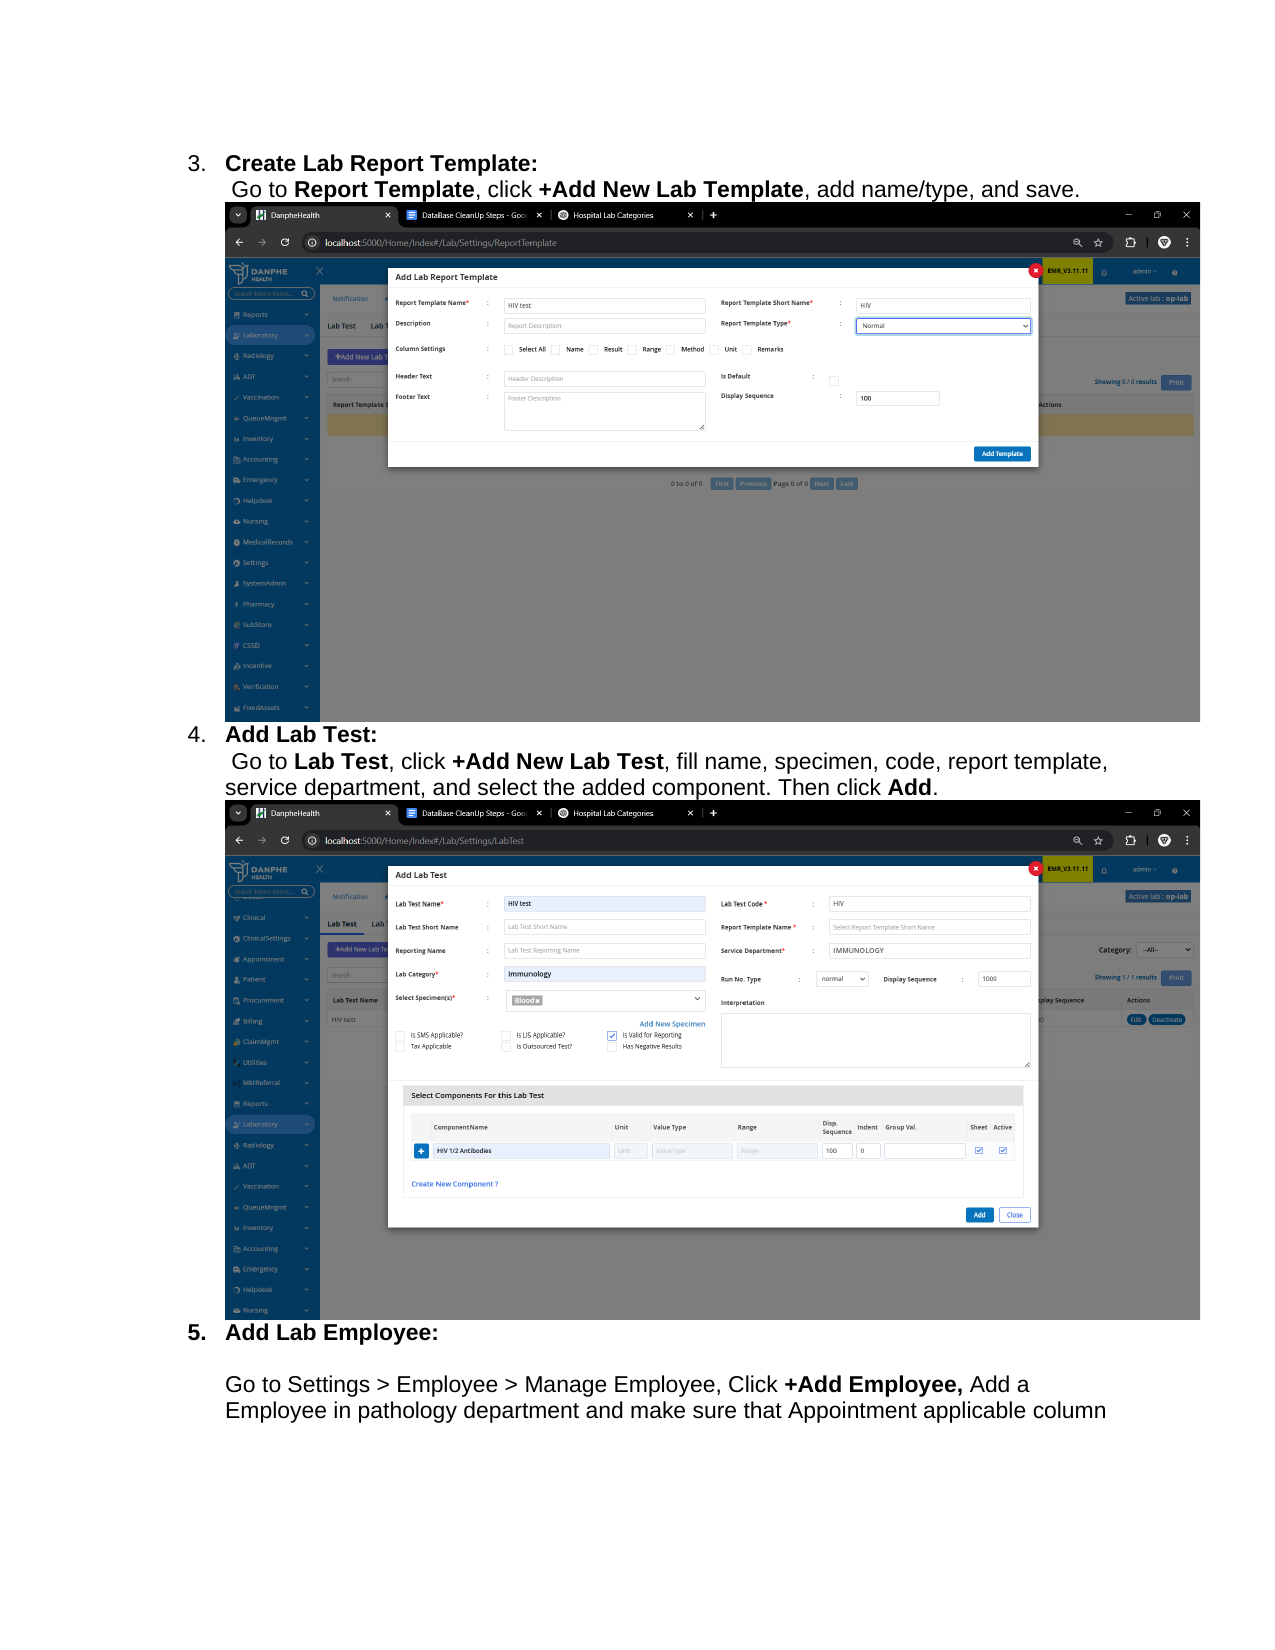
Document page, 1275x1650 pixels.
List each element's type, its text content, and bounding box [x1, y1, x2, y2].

picture [225, 202, 1200, 722]
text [225, 1371, 1125, 1423]
picture [225, 800, 1200, 1320]
list Add Lab Employee: [187, 1319, 1125, 1346]
